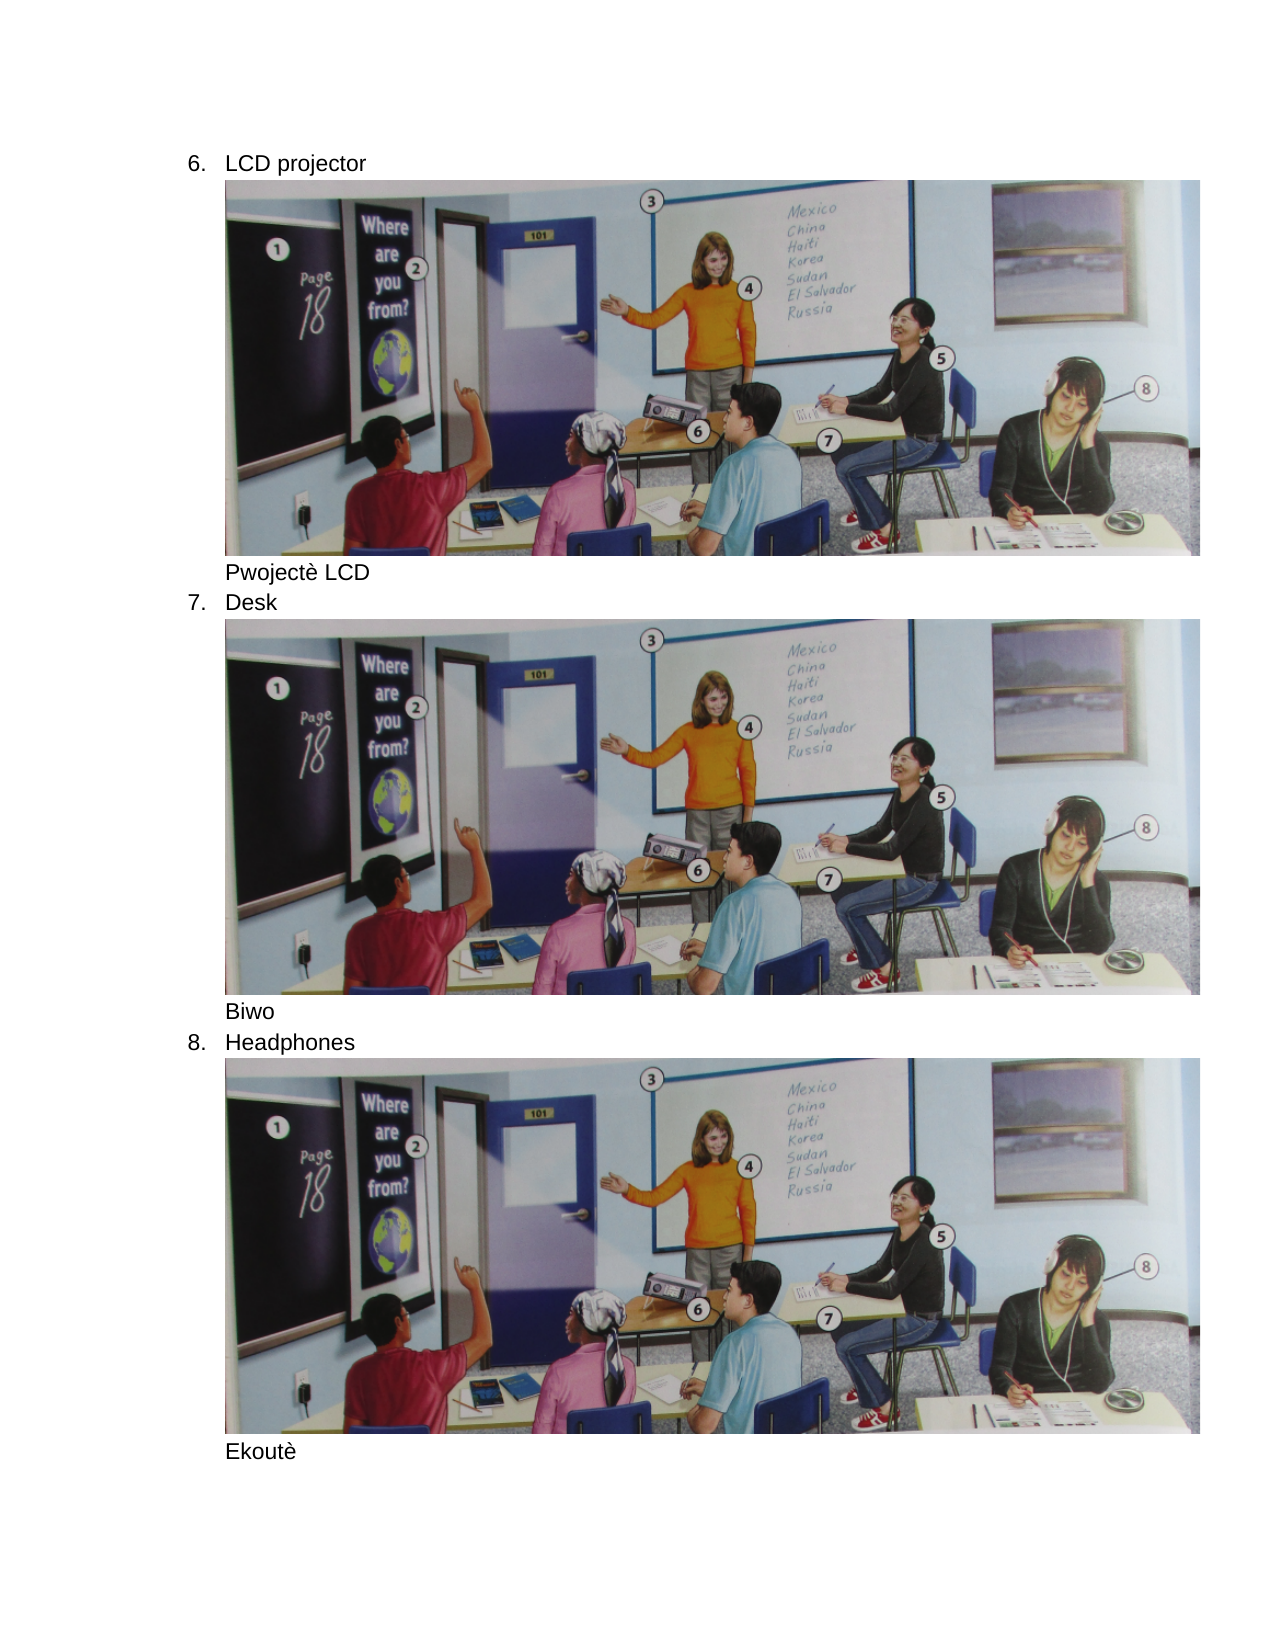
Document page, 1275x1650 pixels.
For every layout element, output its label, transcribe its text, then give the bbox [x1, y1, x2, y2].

picture [225, 619, 1200, 995]
picture [225, 1058, 1200, 1434]
picture [225, 180, 1200, 556]
